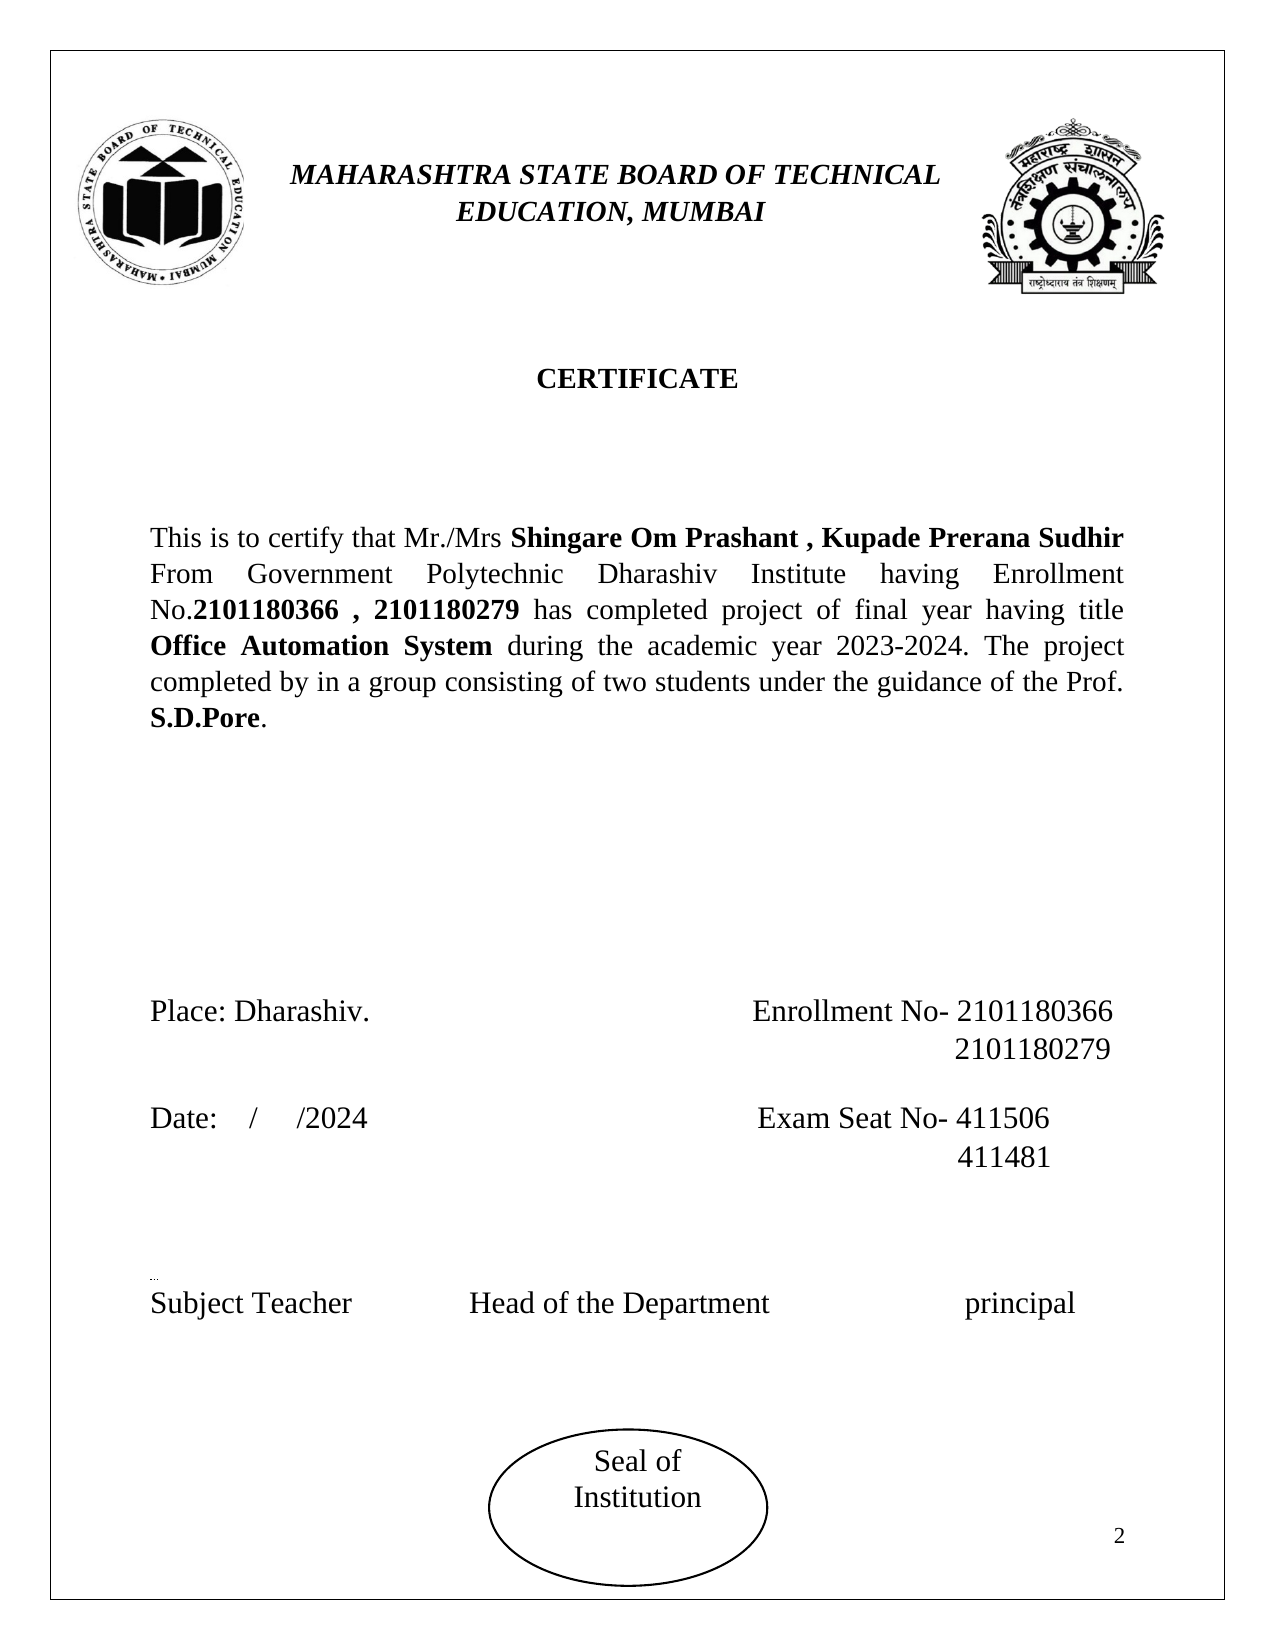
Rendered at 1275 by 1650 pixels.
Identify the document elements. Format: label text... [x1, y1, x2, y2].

text Place: Dharashiv. Enrollment No- 2101180366 [150, 992, 1125, 1028]
text Subject Teacher Head of the Department principal [150, 1285, 1125, 1321]
text CERTIFICATE [150, 361, 1125, 395]
picture [977, 115, 1171, 304]
text Date: / /2024 Exam Seat No- 411506 [150, 1099, 1125, 1135]
text 2101180279 [150, 1031, 1125, 1066]
text This is to certify that Mr./Mrs Shingare Om Prashant , Kupade Prerana Sudhir From Government Polytechnic Dharashiv Institute having Enrollment No.2101180366 , 2101180279 has completed project of final year having title Office Automation System during the academic year 2023-2024. The project completed by in a group consisting of two students under the guidance of the Prof. S.D.Pore. [150, 520, 1125, 734]
picture [73, 115, 250, 289]
text 411481 [150, 1138, 1125, 1174]
